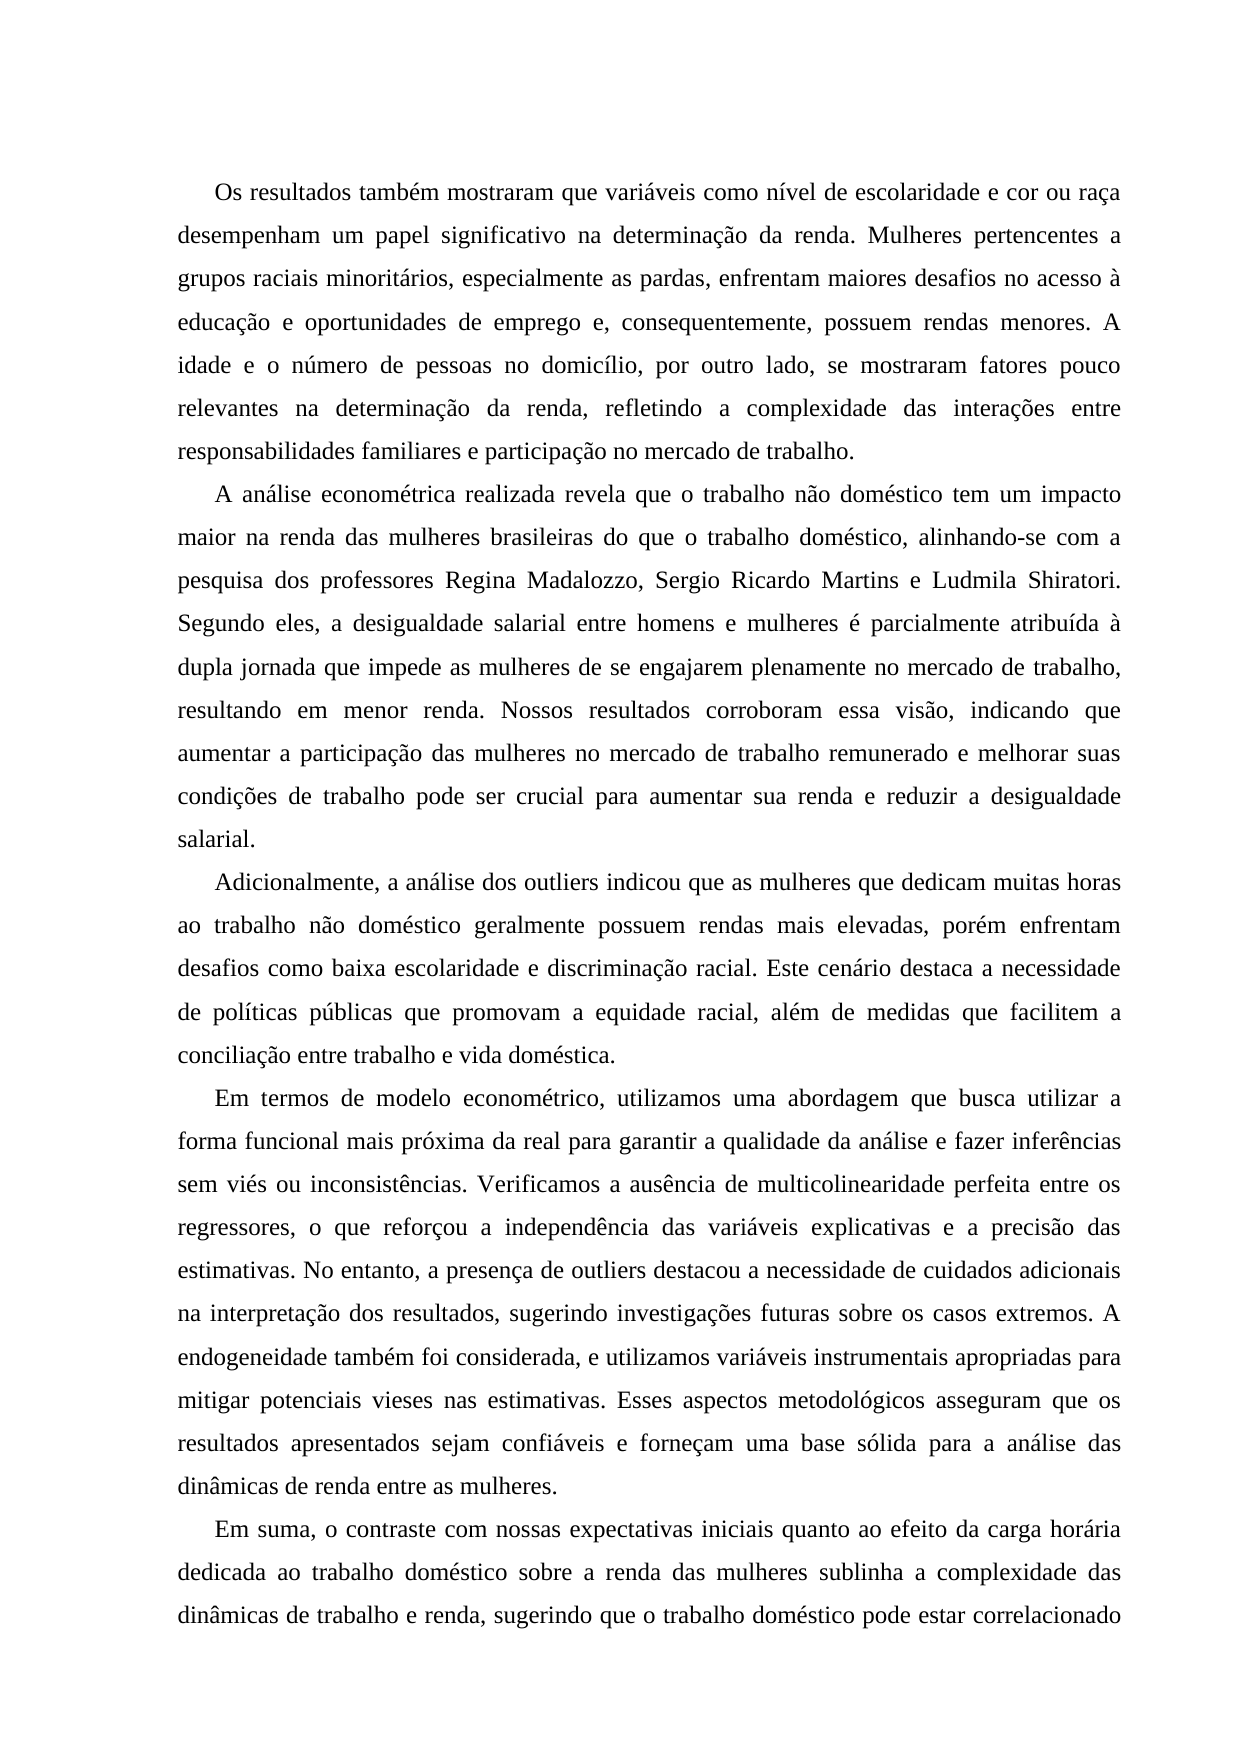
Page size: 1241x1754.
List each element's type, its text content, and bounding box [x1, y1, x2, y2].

text A análise econométrica realizada revela que o trabalho não doméstico tem um impacto maior na renda das mulheres brasileiras do que o trabalho doméstico, alinhando-se com a pesquisa dos professores Regina Madalozzo, Sergio Ricardo Martins e Ludmila Shiratori. Segundo eles, a desigualdade salarial entre homens e mulheres é parcialmente atribuída à dupla jornada que impede as mulheres de se engajarem plenamente no mercado de trabalho, resultando em menor renda. Nossos resultados corroboram essa visão, indicando que aumentar a participação das mulheres no mercado de trabalho remunerado e melhorar suas condições de trabalho pode ser crucial para aumentar sua renda e reduzir a desigualdade salarial. [177, 479, 1122, 853]
text Em termos de modelo econométrico, utilizamos uma abordagem que busca utilizar a forma funcional mais próxima da real para garantir a qualidade da análise e fazer inferências sem viés ou inconsistências. Verificamos a ausência de multicolinearidade perfeita entre os regressores, o que reforçou a independência das variáveis explicativas e a precisão das estimativas. No entanto, a presença de outliers destacou a necessidade de cuidados adicionais na interpretação dos resultados, sugerindo investigações futuras sobre os casos extremos. A endogeneidade também foi considerada, e utilizamos variáveis instrumentais apropriadas para mitigar potenciais vieses nas estimativas. Esses aspectos metodológicos asseguram que os resultados apresentados sejam confiáveis e forneçam uma base sólida para a análise das dinâmicas de renda entre as mulheres. [177, 1083, 1122, 1500]
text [177, 1514, 1122, 1629]
text Os resultados também mostraram que variáveis como nível de escolaridade e cor ou raça desempenham um papel significativo na determinação da renda. Mulheres pertencentes a grupos raciais minoritários, especialmente as pardas, enfrentam maiores desafios no acesso à educação e oportunidades de emprego e, consequentemente, possuem rendas menores. A idade e o número de pessoas no domicílio, por outro lado, se mostraram fatores pouco relevantes na determinação da renda, refletindo a complexidade das interações entre responsabilidades familiares e participação no mercado de trabalho. [177, 177, 1122, 465]
text Adicionalmente, a análise dos outliers indicou que as mulheres que dedicam muitas horas ao trabalho não doméstico geralmente possuem rendas mais elevadas, porém enfrentam desafios como baixa escolaridade e discriminação racial. Este cenário destaca a necessidade de políticas públicas que promovam a equidade racial, além de medidas que facilitem a conciliação entre trabalho e vida doméstica. [177, 867, 1122, 1068]
